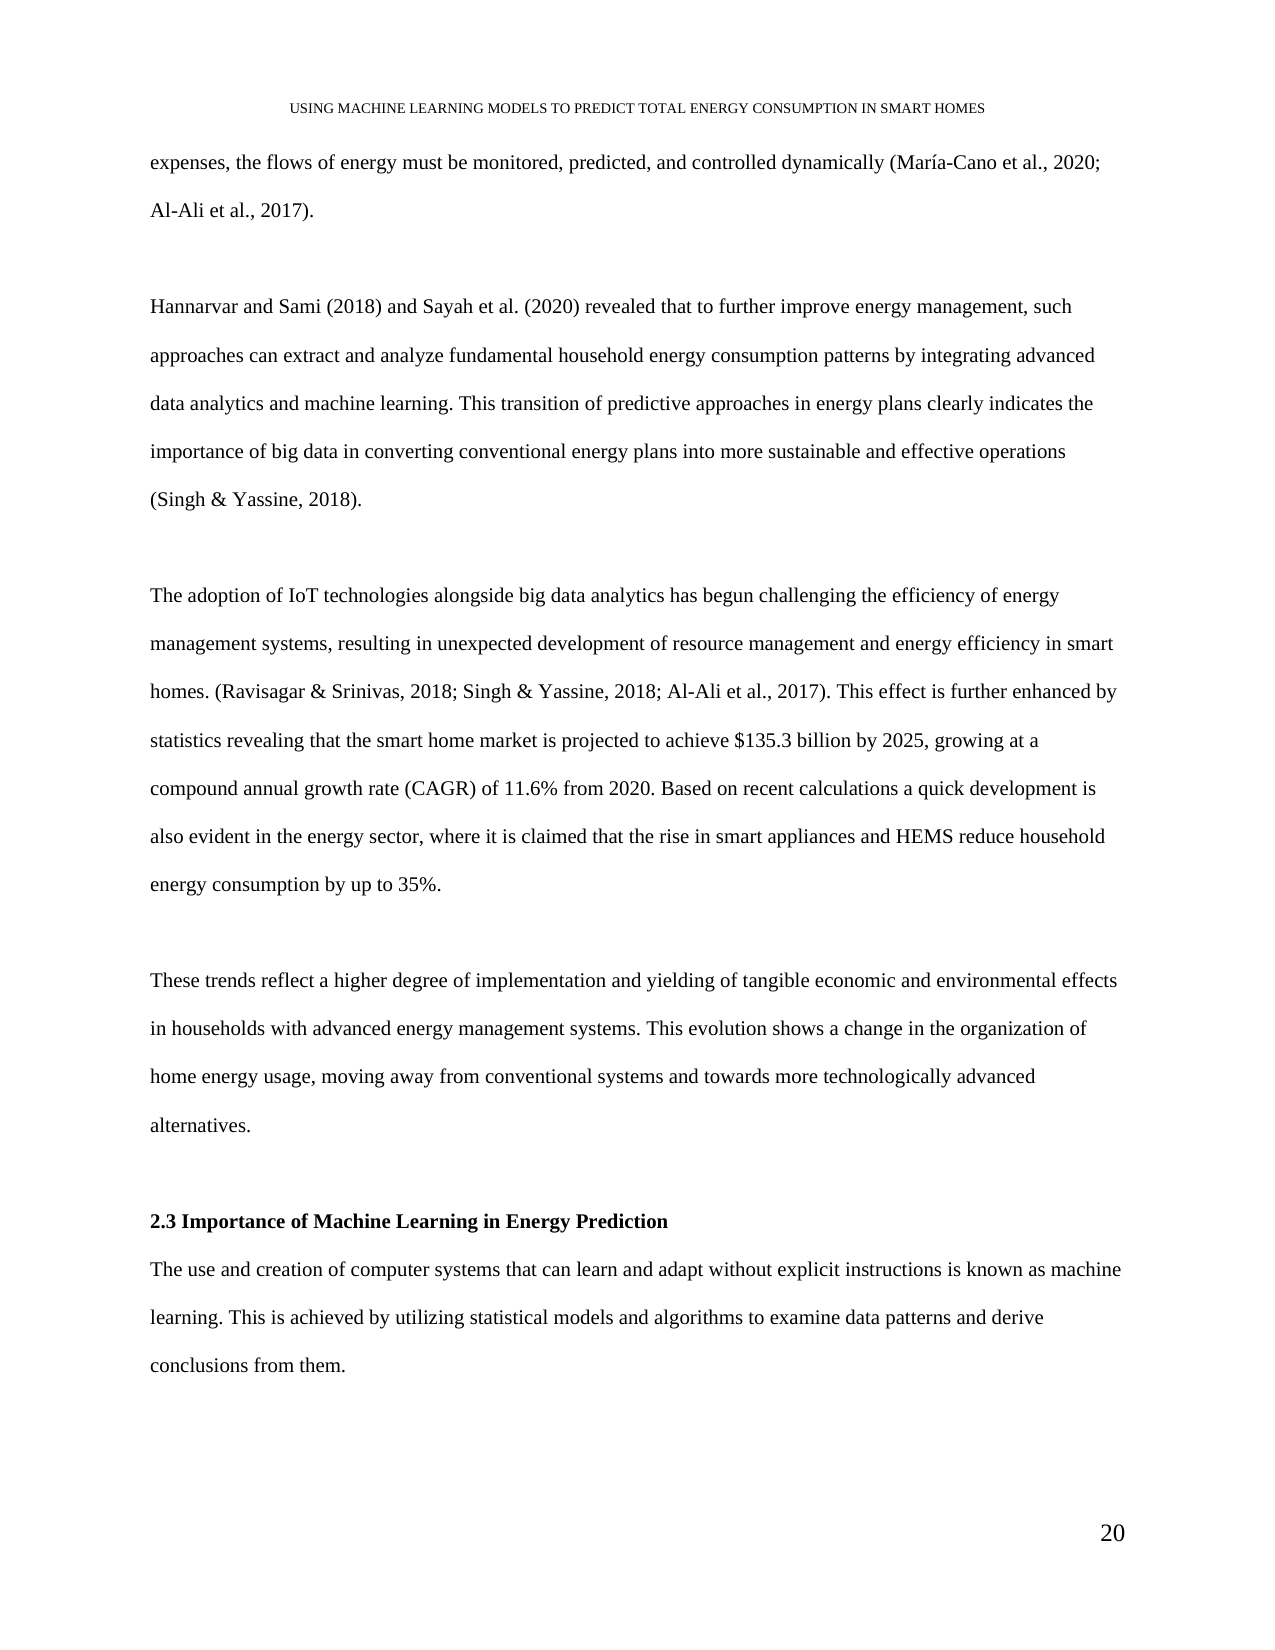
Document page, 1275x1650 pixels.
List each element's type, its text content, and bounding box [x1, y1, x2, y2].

text The adoption of IoT technologies alongside big data analytics has begun challenging the efficiency of energy management systems, resulting in unexpected development of resource management and energy efficiency in smart homes. (Ravisagar & Srinivas, 2018; Singh & Yassine, 2018; Al-Ali et al., 2017). This effect is further enhanced by statistics revealing that the smart home market is projected to achieve $135.3 billion by 2025, growing at a compound annual growth rate (CAGR) of 11.6% from 2020. Based on recent calculations a quick development is also evident in the energy sector, where it is claimed that the rise in smart appliances and HEMS reduce household energy consumption by up to 35%. [150, 583, 1125, 896]
text Hannarvar and Sami (2018) and Sayah et al. (2020) revealed that to further improve energy management, such approaches can extract and analyze fundamental household energy consumption patterns by integrating advanced data analytics and machine learning. This transition of predictive approaches in energy plans clearly indicates the importance of big data in converting conventional energy plans into more sustainable and effective operations (Singh & Yassine, 2018). [150, 294, 1125, 511]
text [150, 150, 1125, 222]
text The use and creation of computer systems that can learn and adapt without explicit instructions is known as machine learning. This is achieved by utilizing statistical models and algorithms to examine data patterns and derive conclusions from them. [150, 1257, 1125, 1377]
text These trends reflect a higher degree of implementation and yielding of tangible economic and environmental effects in households with advanced energy management systems. This evolution shows a change in the organization of home energy usage, moving away from conventional systems and towards more technologically advanced alternatives. [150, 968, 1125, 1137]
subtitle 2.3 Importance of Machine Learning in Energy Prediction [150, 1209, 1125, 1233]
